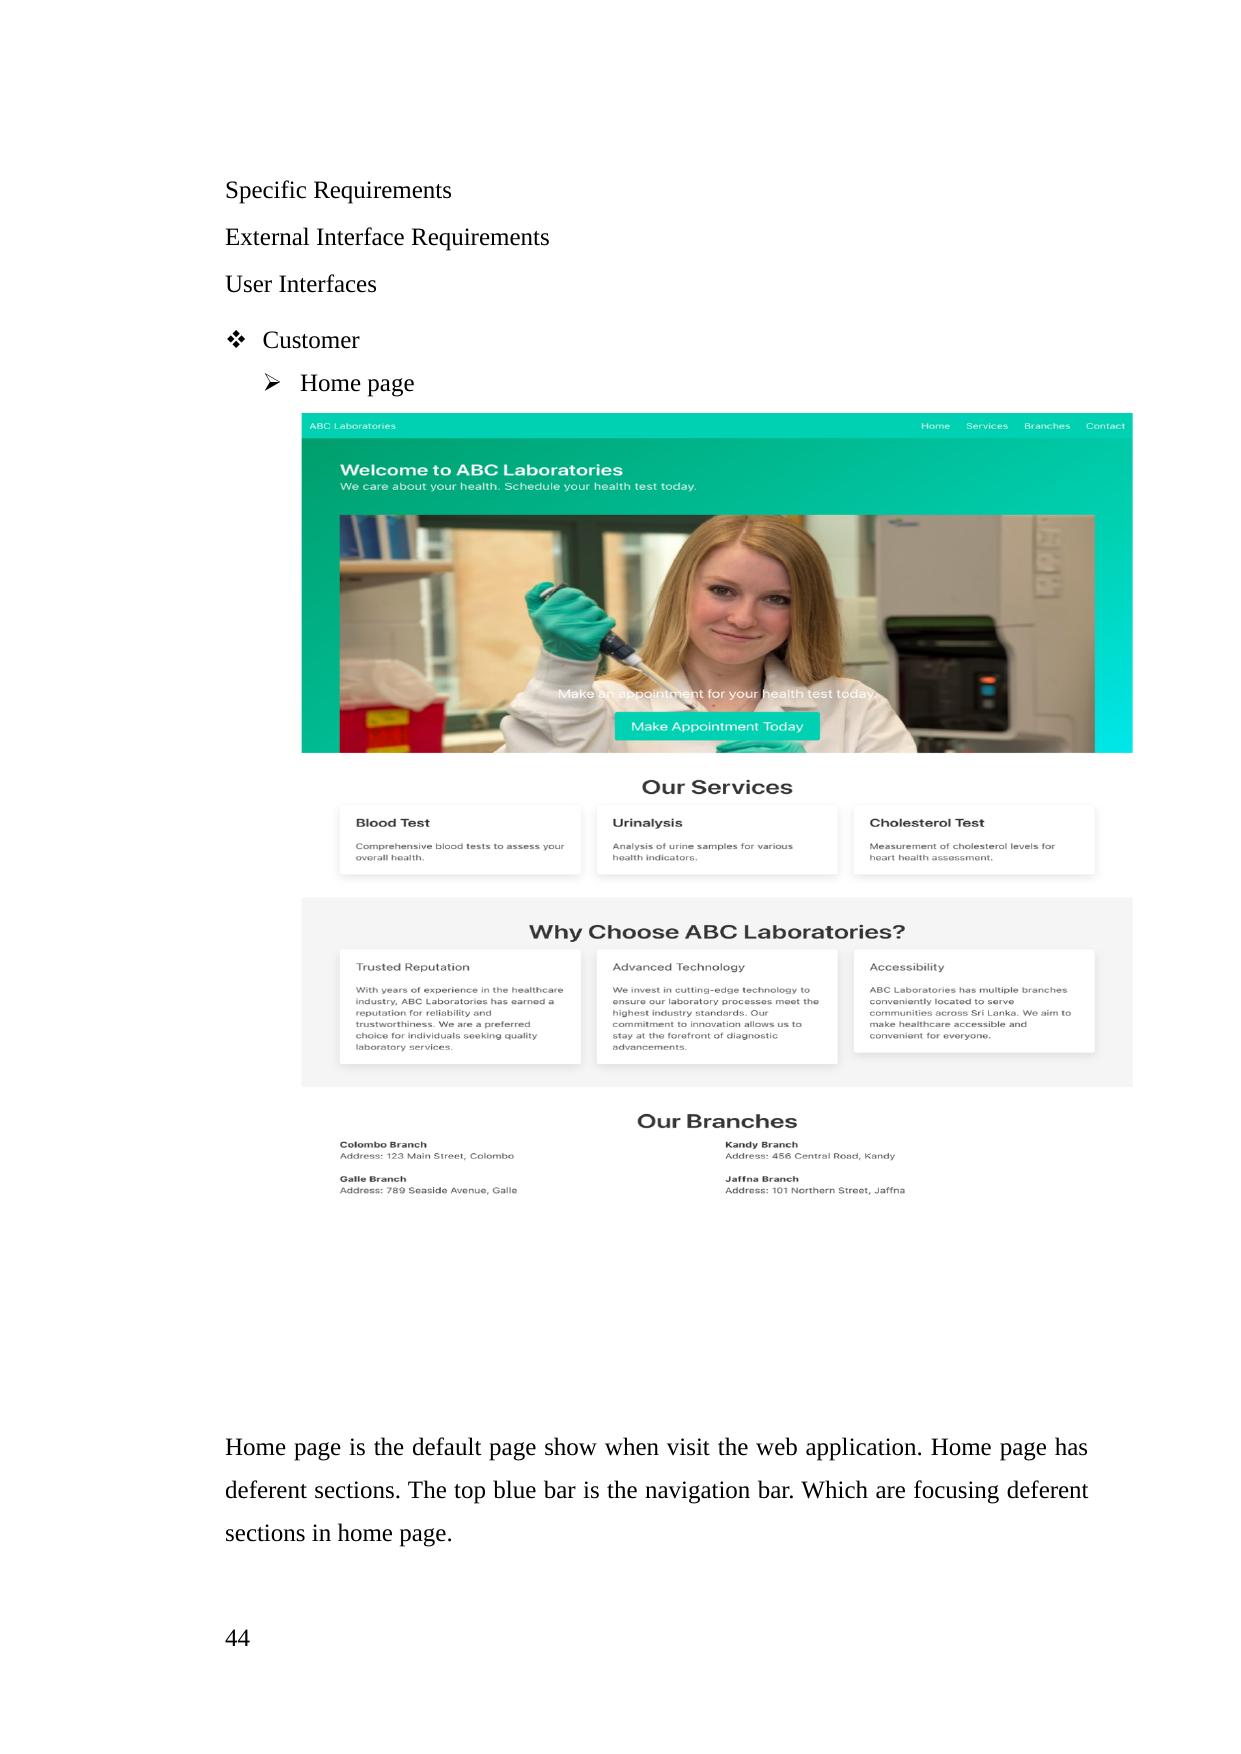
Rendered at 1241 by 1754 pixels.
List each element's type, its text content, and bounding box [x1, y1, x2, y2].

text Home page is the default page show when visit the web application. Home page has deferent sections. The top blue bar is the navigation bar. Which are focusing deferent sections in home page. [225, 1432, 1090, 1547]
subtitle Specific Requirements [225, 175, 1090, 204]
subtitle External Interface Requirements [225, 222, 1090, 251]
list Customer [225, 325, 1090, 354]
subtitle User Interfaces [225, 269, 1090, 298]
list Home page [262, 368, 1090, 397]
picture [301, 413, 1133, 1339]
